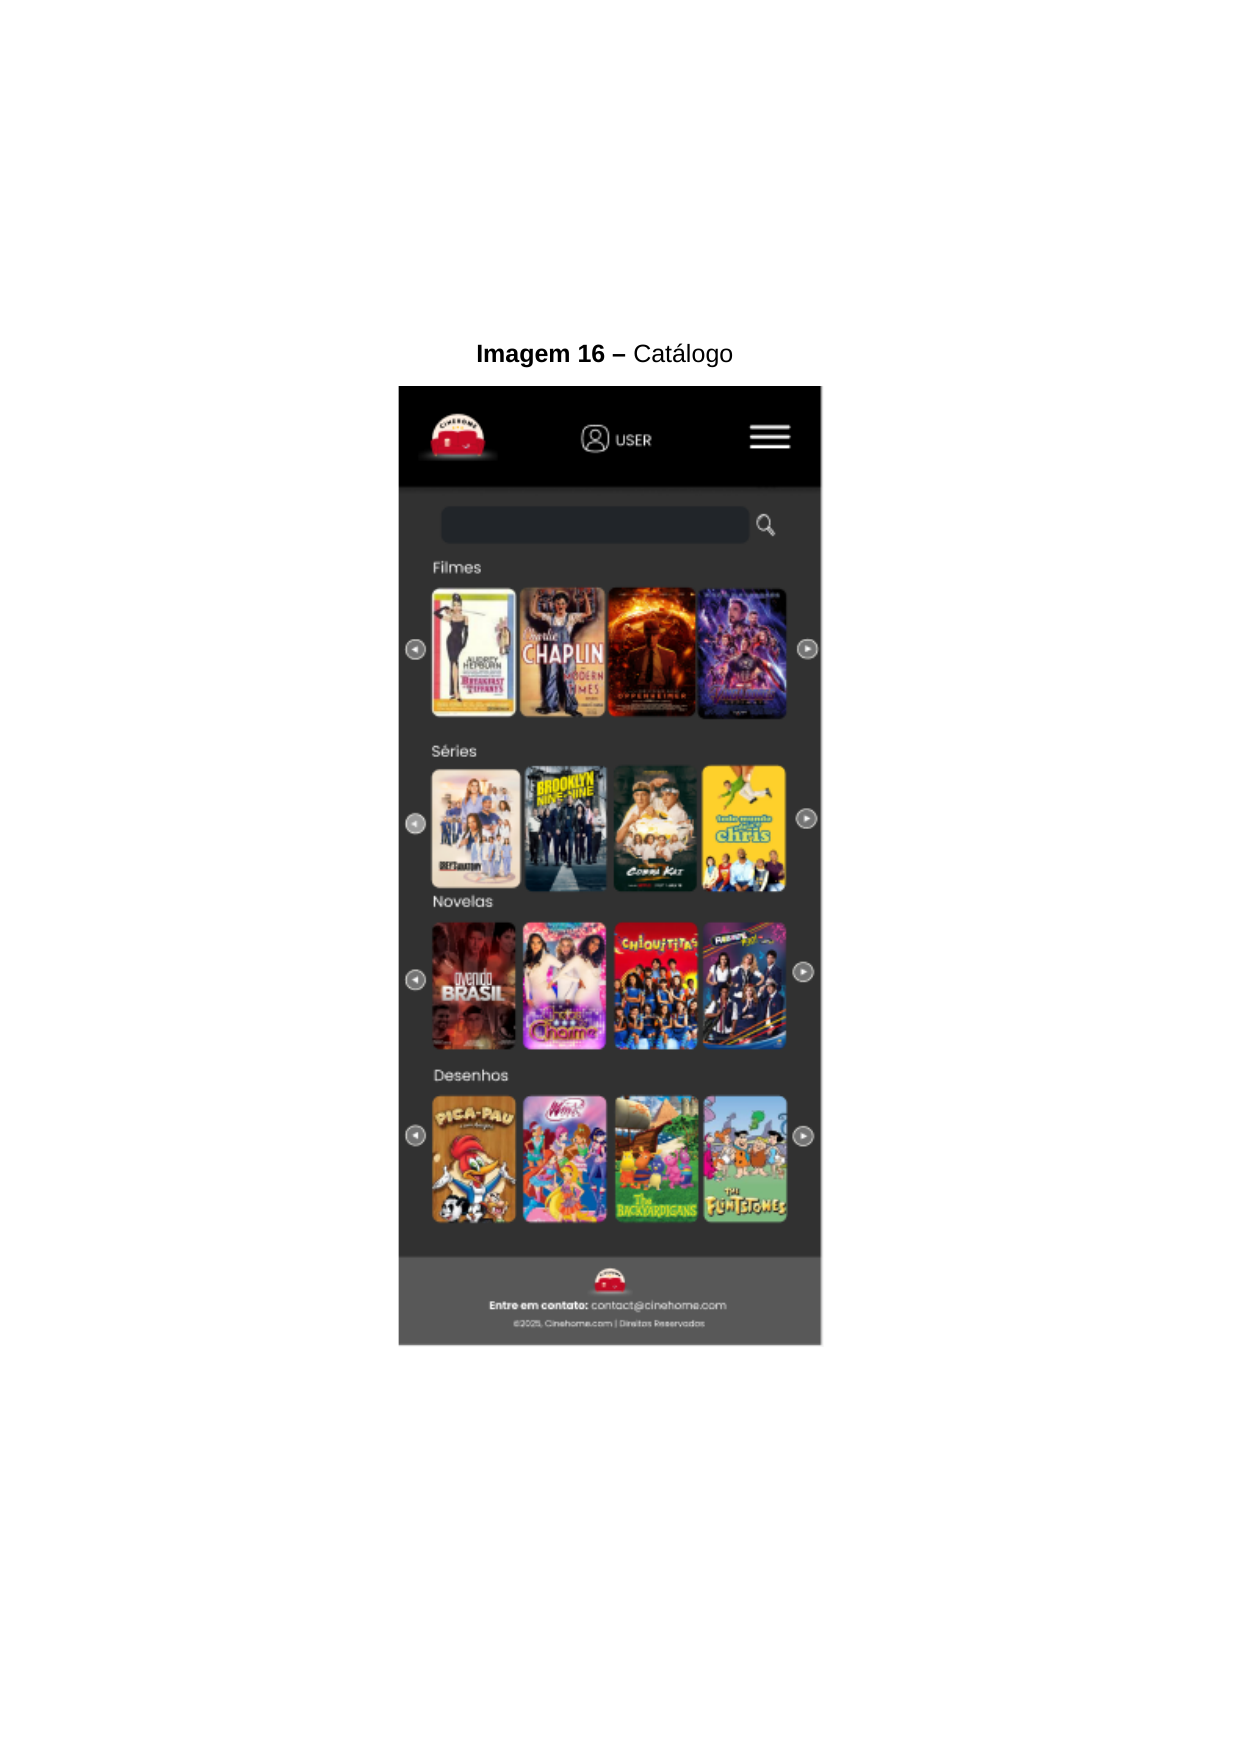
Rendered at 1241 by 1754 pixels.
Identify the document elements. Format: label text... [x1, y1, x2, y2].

text Imagem 16 – Catálogo [398, 339, 811, 368]
picture [398, 386, 824, 1347]
